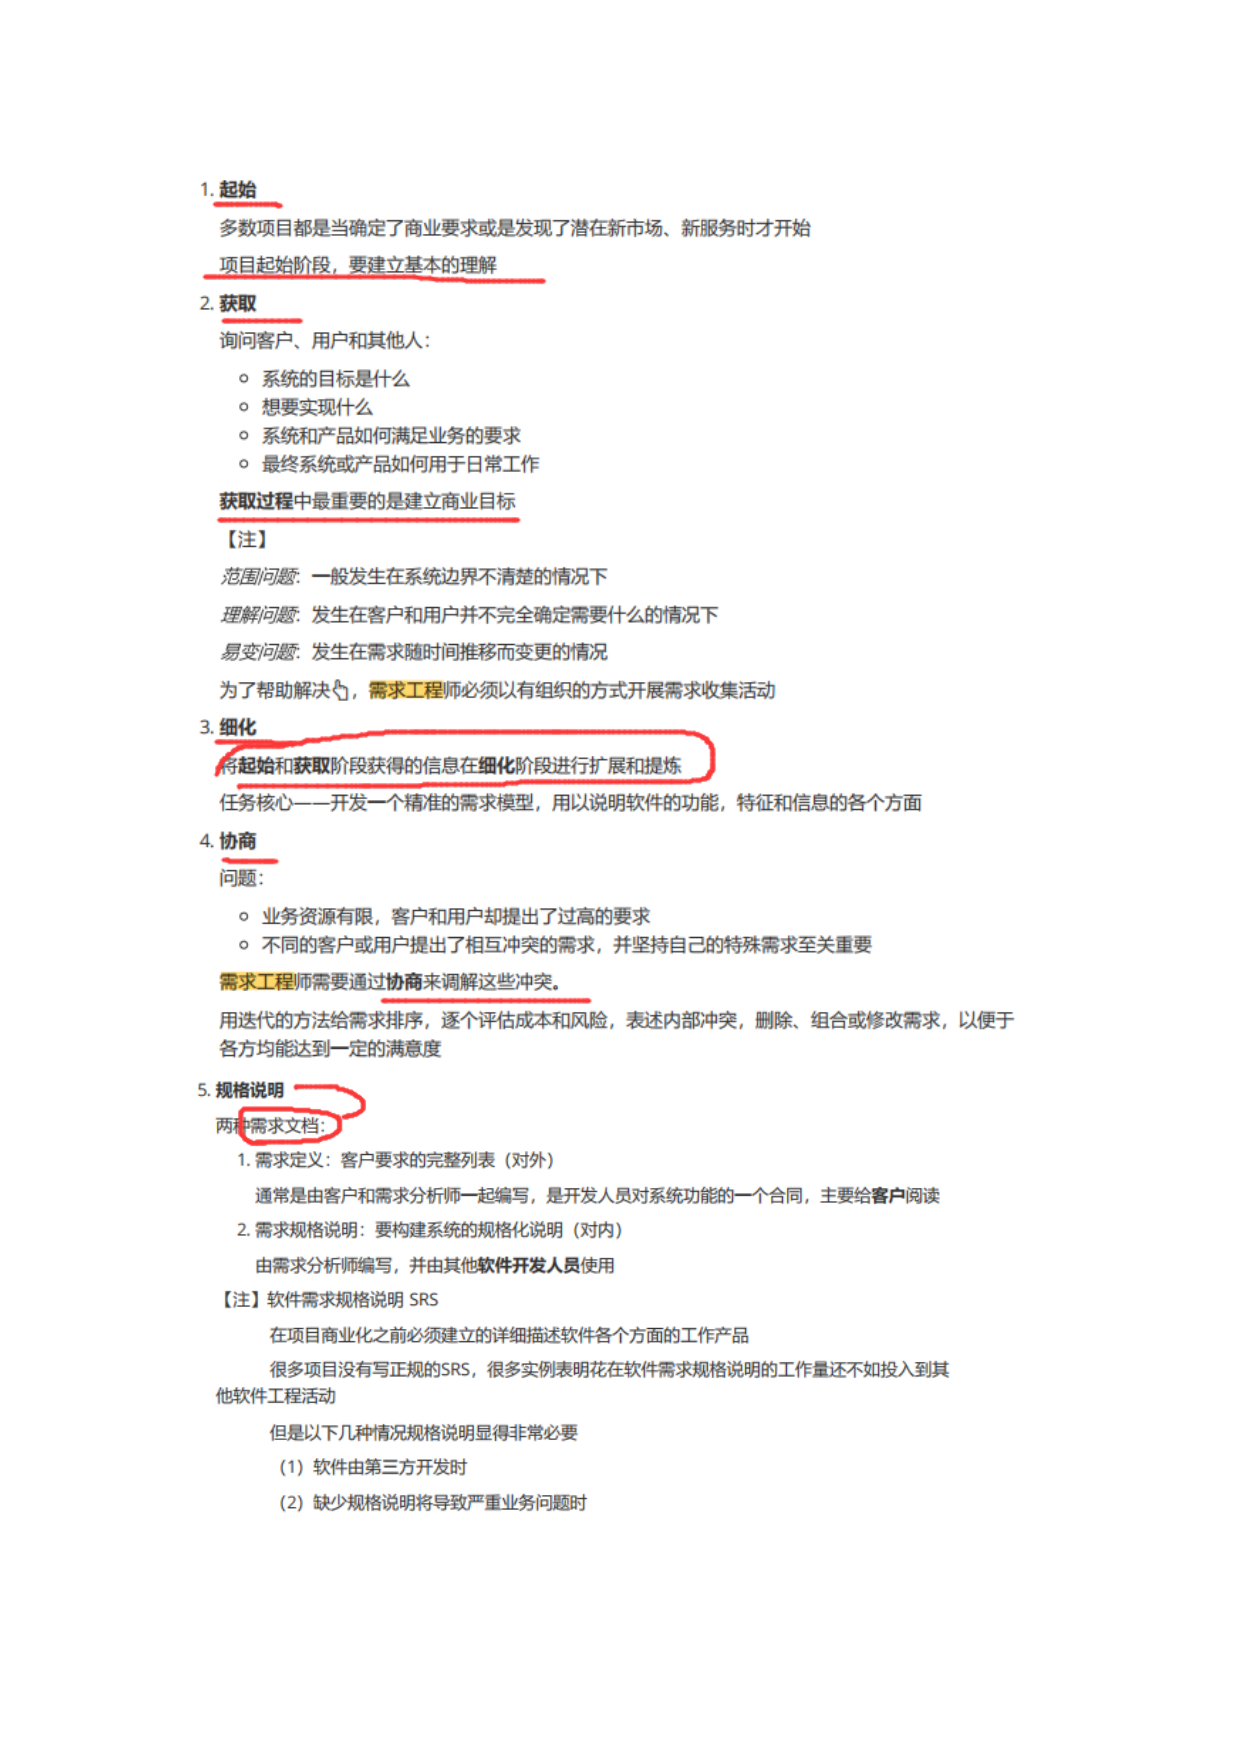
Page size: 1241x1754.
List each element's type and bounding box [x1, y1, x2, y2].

picture [187, 1072, 1040, 1527]
picture [187, 169, 1047, 1065]
